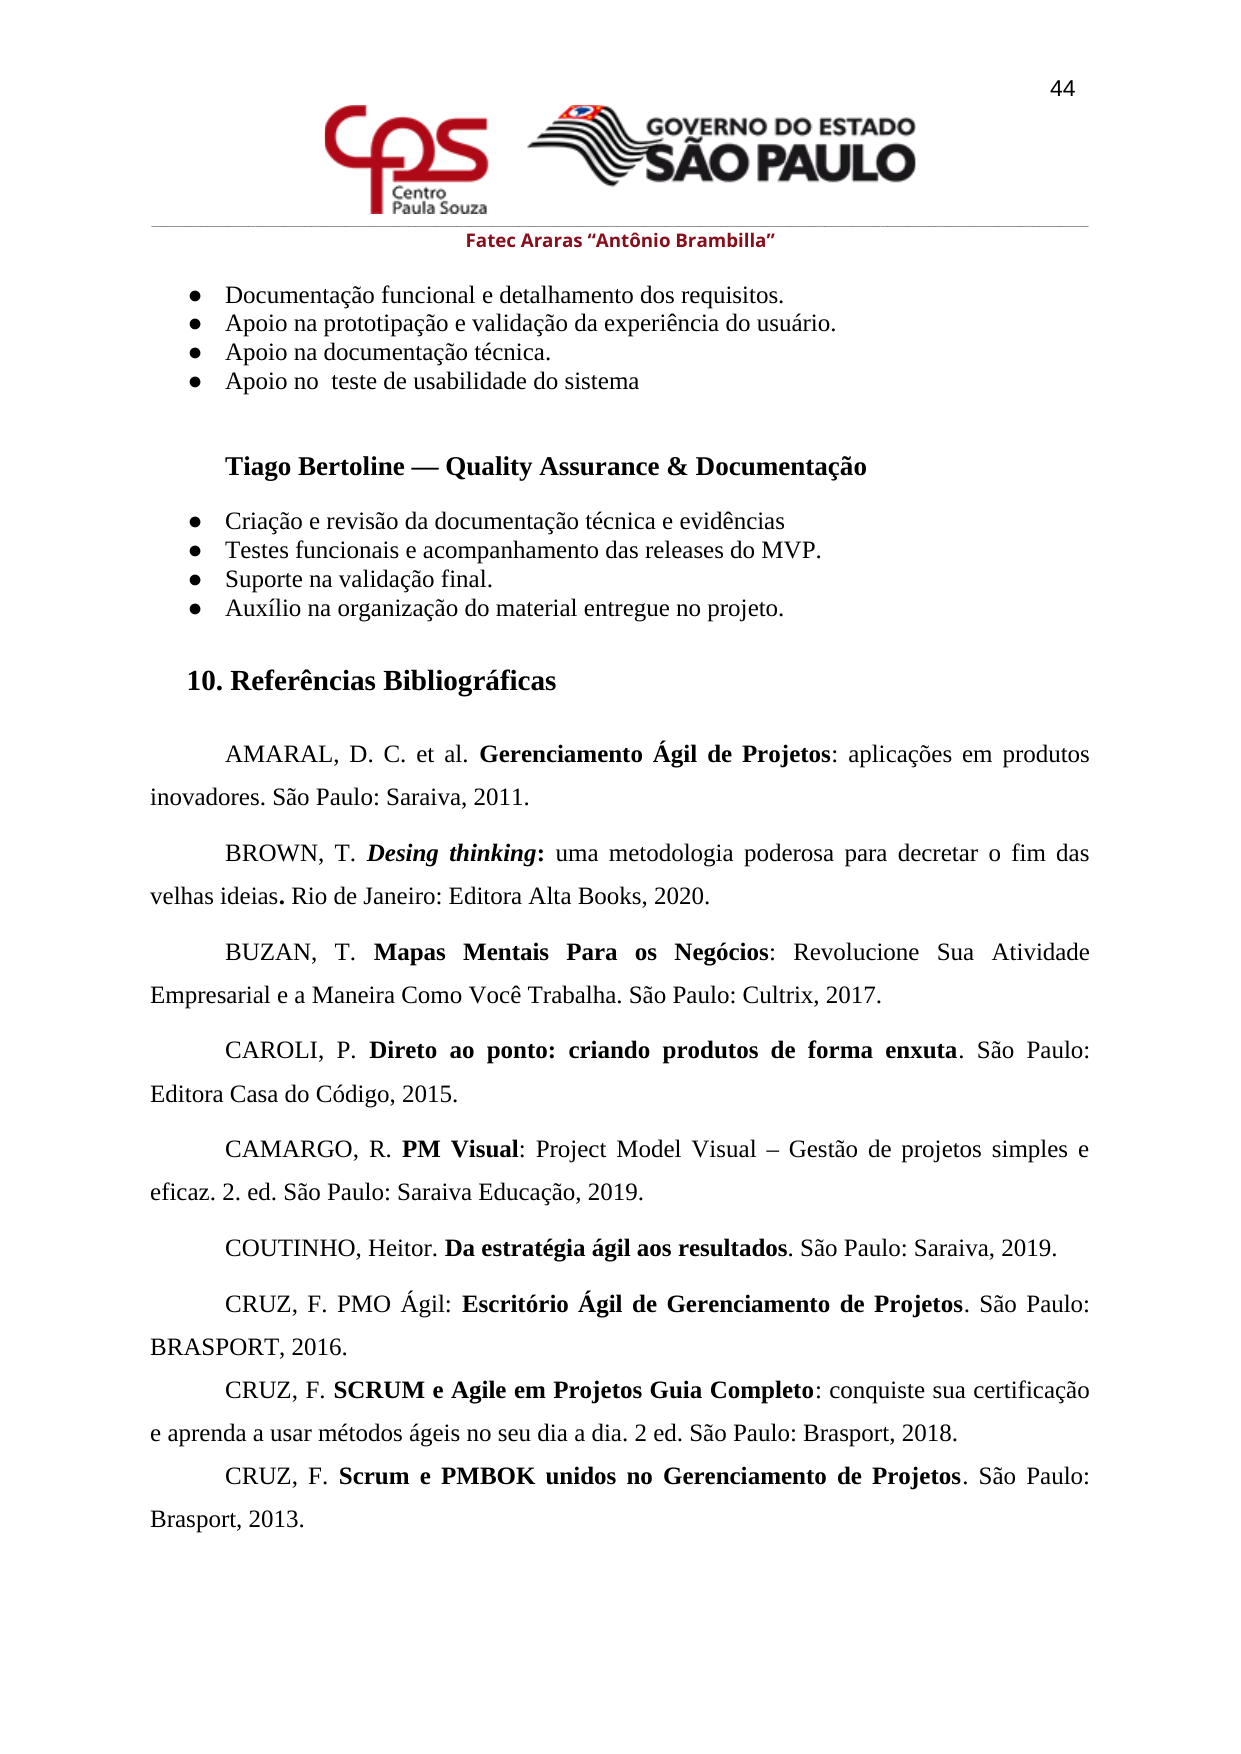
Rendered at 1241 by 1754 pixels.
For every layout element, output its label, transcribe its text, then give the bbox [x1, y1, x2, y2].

subtitle Tiago Bertoline — Quality Assurance & Documentação [225, 450, 1090, 481]
text COUTINHO, Heitor. Da estratégia ágil aos resultados. São Paulo: Saraiva, 2019. [150, 1233, 1090, 1262]
list Testes funcionais e acompanhamento das releases do MVP. [187, 535, 1090, 564]
text CAROLI, P. Direto ao ponto: criando produtos de forma enxuta. São Paulo: Editora Casa do Código, 2015. [150, 1036, 1090, 1107]
list Apoio no teste de usabilidade do sistema [187, 366, 1090, 421]
text BUZAN, T. Mapas Mentais Para os Negócios: Revolucione Sua Atividade Empresarial e a Maneira Como Você Trabalha. São Paulo: Cultrix, 2017. [150, 937, 1090, 1009]
list Criação e revisão da documentação técnica e evidências [187, 506, 1090, 535]
list Apoio na documentação técnica. [187, 337, 1090, 366]
subtitle 10. Referências Bibliográficas [186, 663, 1090, 697]
text CRUZ, F. PMO Ágil: Escritório Ágil de Gerenciamento de Projetos. São Paulo: BRASPORT, 2016. [150, 1289, 1090, 1361]
text BROWN, T. Desing thinking: uma metodologia poderosa para decretar o fim das velhas ideias. Rio de Janeiro: Editora Alta Books, 2020. [150, 838, 1090, 910]
list Suporte na validação final. [187, 564, 1090, 593]
text AMARAL, D. C. et al. Gerenciamento Ágil de Projetos: aplicações em produtos inovadores. São Paulo: Saraiva, 2011. [150, 739, 1090, 811]
list Apoio na prototipação e validação da experiência do usuário. [187, 308, 1090, 337]
picture [324, 105, 916, 214]
list Documentação funcional e detalhamento dos requisitos. [187, 280, 1090, 308]
text CAMARGO, R. PM Visual: Project Model Visual – Gestão de projetos simples e eficaz. 2. ed. São Paulo: Saraiva Educação, 2019. [150, 1134, 1090, 1206]
text CRUZ, F. SCRUM e Agile em Projetos Guia Completo: conquiste sua certificação e aprenda a usar métodos ágeis no seu dia a dia. 2 ed. São Paulo: Brasport, 2018. [150, 1375, 1090, 1447]
list Auxílio na organização do material entregue no projeto. [187, 593, 1090, 621]
text CRUZ, F. Scrum e PMBOK unidos no Gerenciamento de Projetos. São Paulo: Brasport, 2013. [150, 1461, 1090, 1533]
